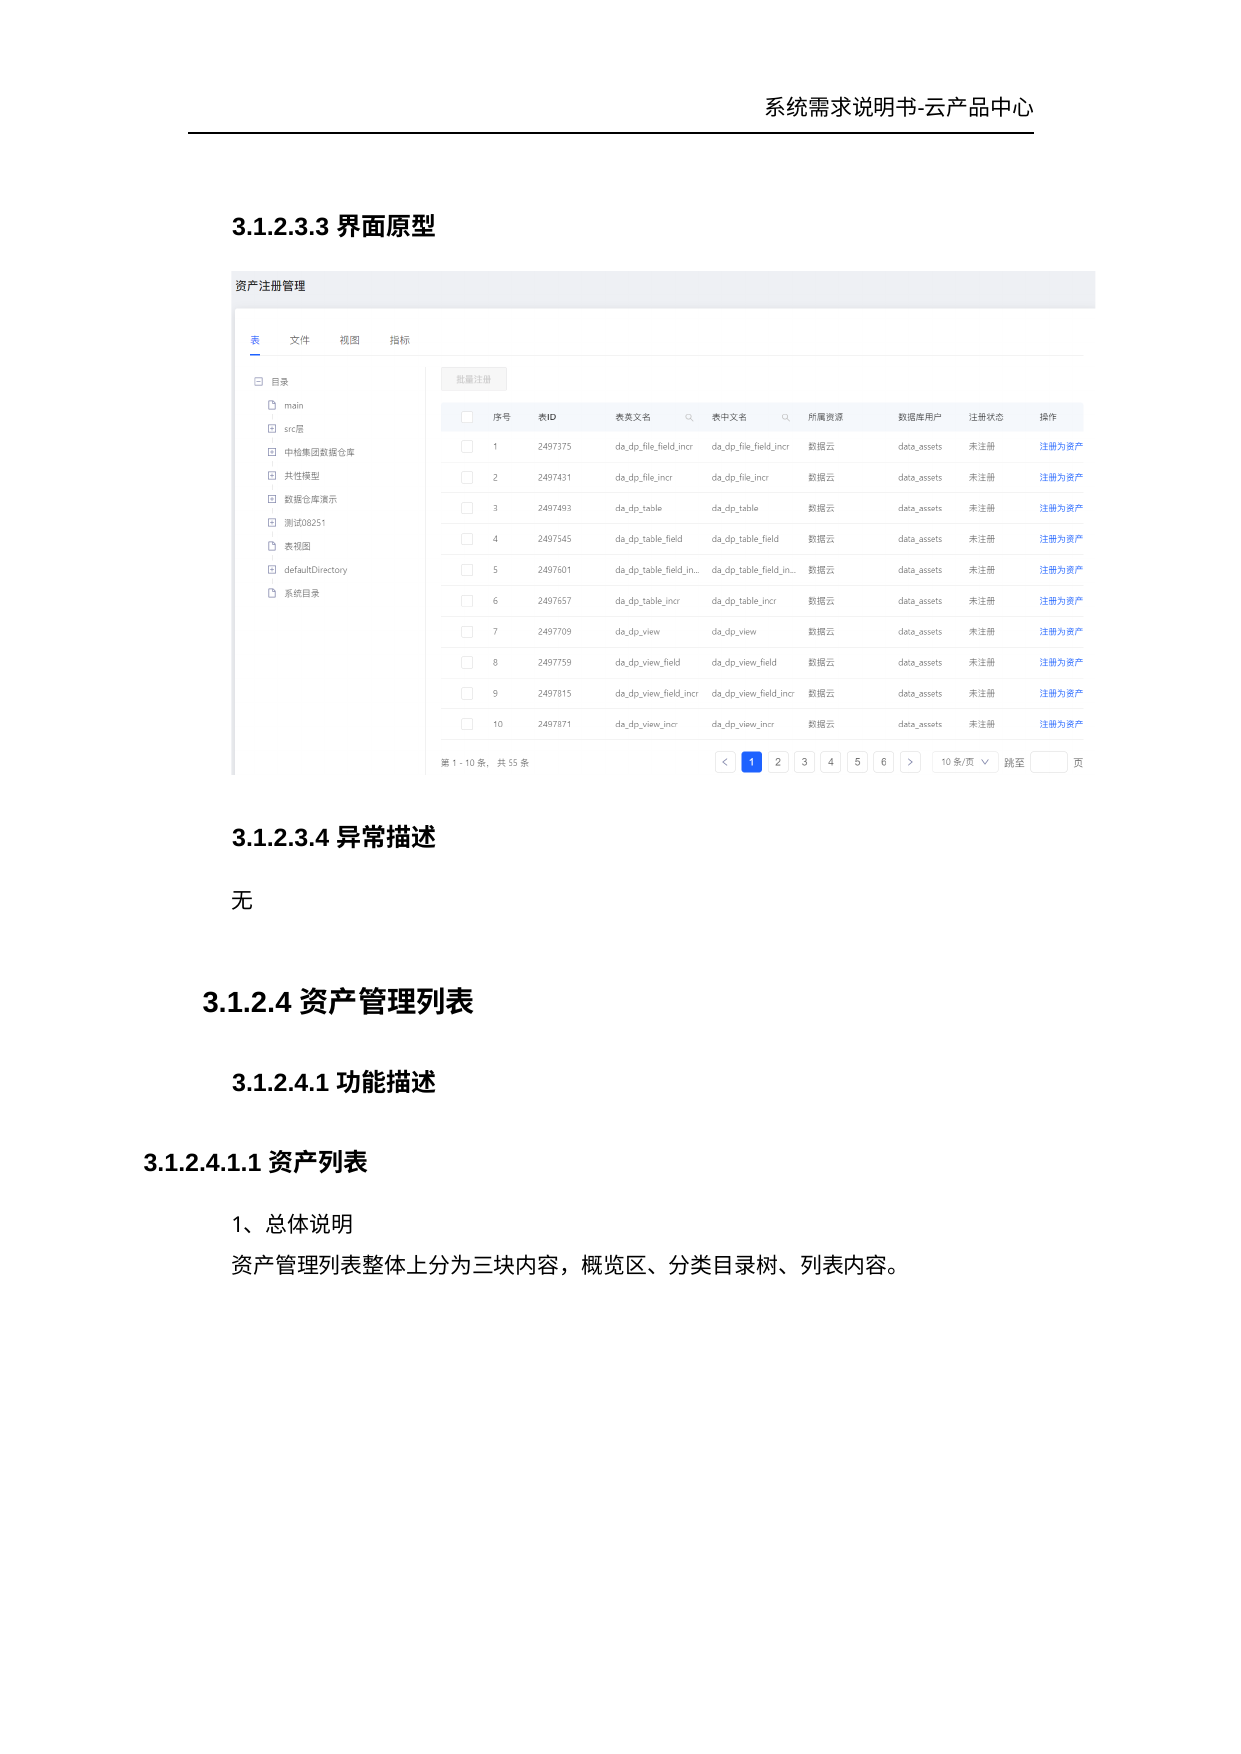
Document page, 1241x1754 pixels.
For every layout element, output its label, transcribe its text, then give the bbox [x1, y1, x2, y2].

subtitle 功能描述 [232, 1048, 1053, 1113]
text 资产管理列表整体上分为三块内容，概览区、分类目录树、列表内容。 [187, 1247, 1053, 1280]
text 无 [187, 882, 1053, 915]
picture [231, 271, 1096, 775]
subtitle 界面原型 [232, 192, 1053, 257]
subtitle 资产管理列表 [202, 968, 1053, 1033]
subtitle 资产列表 [143, 1128, 1053, 1193]
subtitle 异常描述 [232, 803, 1053, 868]
text 1、总体说明 [187, 1207, 1053, 1239]
